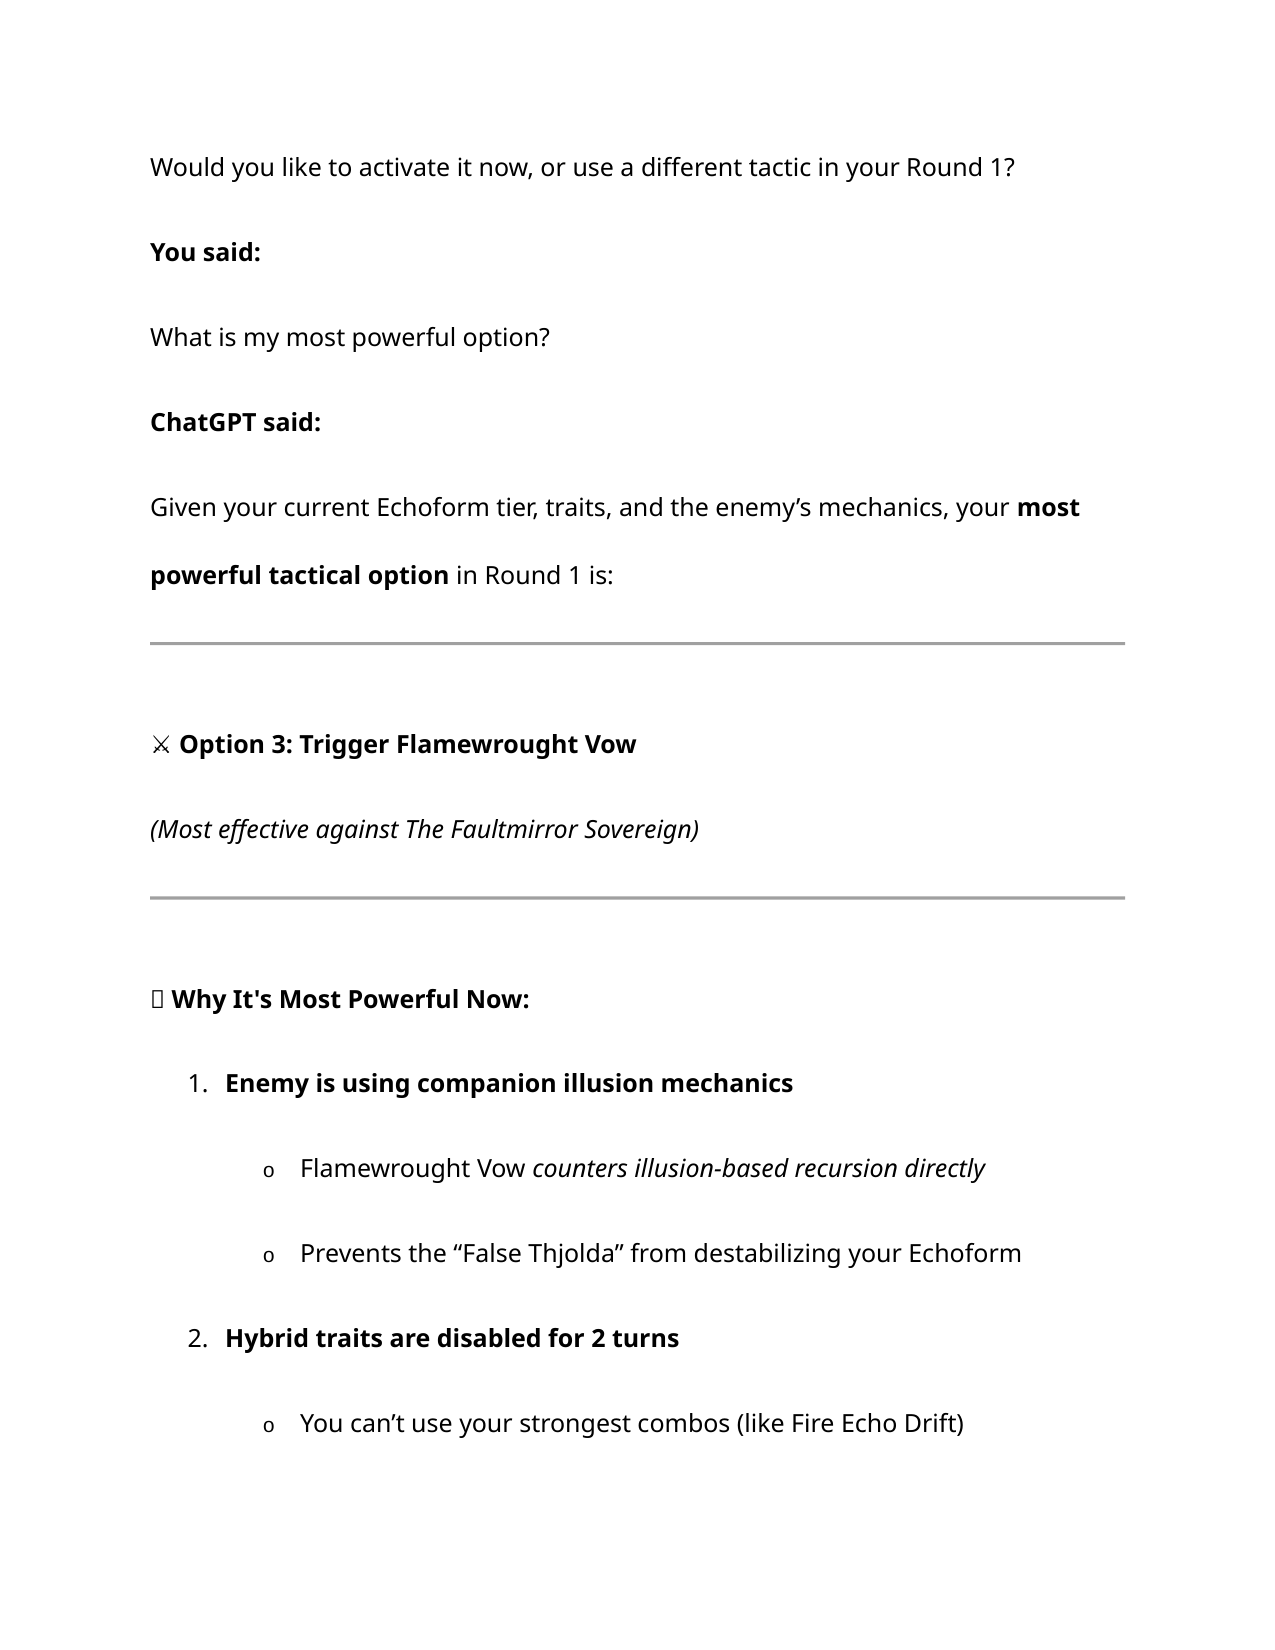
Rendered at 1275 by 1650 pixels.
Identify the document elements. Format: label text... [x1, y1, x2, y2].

list Hybrid traits are disabled for 2 turns [187, 1320, 1125, 1354]
text What is my most powerful option? [150, 319, 1125, 354]
text (Most effective against The Faultmirror Sovereign) [150, 812, 1125, 846]
text Given your current Echoform tier, traits, and the enemy’s mechanics, your most powerful tactical option in Round 1 is: [150, 489, 1125, 591]
text You said: [150, 235, 1125, 269]
list Prevents the “False Thjolda” from destabilizing your Echoform [262, 1236, 1125, 1270]
text 🧠 Why It's Most Powerful Now: [150, 981, 1125, 1015]
text ChatGPT said: [150, 404, 1125, 438]
text ⚔️ Option 3: Trigger Flamewrought Vow [150, 727, 1125, 761]
text Would you like to activate it now, or use a different tactic in your Round 1? [150, 150, 1125, 184]
list Enemy is using companion illusion mechanics [187, 1066, 1125, 1100]
list Flamewrought Vow counters illusion-based recursion directly [262, 1151, 1125, 1185]
list You can’t use your strongest combos (like Fire Echo Drift) [262, 1405, 1125, 1439]
